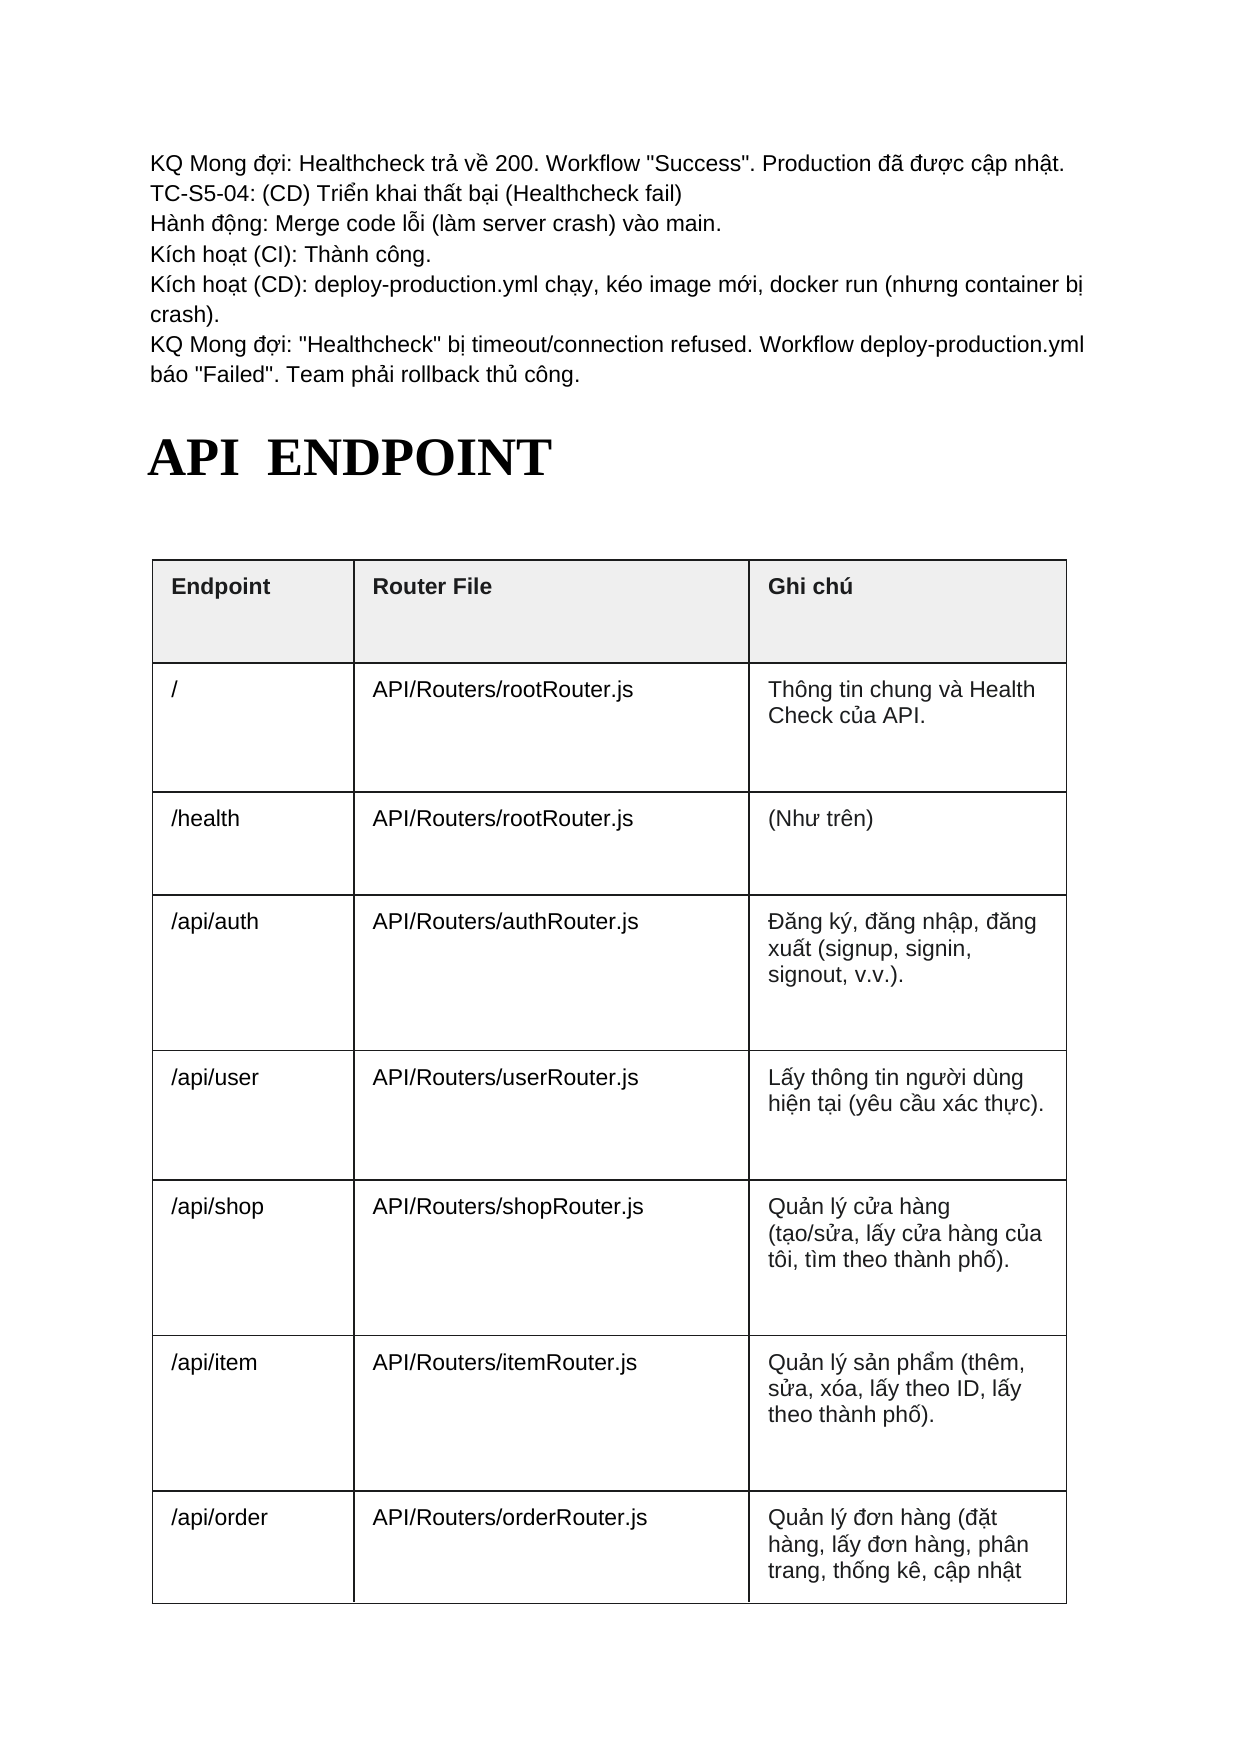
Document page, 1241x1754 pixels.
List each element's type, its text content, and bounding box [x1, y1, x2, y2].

table_cell (Như trên) [750, 793, 1066, 894]
text Kích hoạt (CD): deploy-production.yml chạy, kéo image mới, docker run (nhưng container bị crash). [150, 271, 1090, 327]
text KQ Mong đợi: "Healthcheck" bị timeout/connection refused. Workflow deploy-production.yml báo "Failed". Team phải rollback thủ công. [150, 331, 1090, 388]
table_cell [355, 1492, 748, 1602]
table_cell /api/user [153, 1051, 353, 1179]
table_cell API/Routers/rootRouter.js [355, 793, 748, 894]
table_cell /api/shop [153, 1181, 353, 1335]
table_cell API/Routers/itemRouter.js [355, 1336, 748, 1490]
subtitle API ENDPOINT [147, 424, 1090, 487]
table_cell / [153, 664, 353, 791]
table_cell /api/item [153, 1336, 353, 1490]
table_cell Lấy thông tin người dùng hiện tại (yêu cầu xác thực). [750, 1051, 1066, 1179]
table_cell Thông tin chung và Health Check của API. [750, 664, 1066, 791]
table_cell Quản lý sản phẩm (thêm, sửa, xóa, lấy theo ID, lấy theo thành phố). [750, 1336, 1066, 1490]
table_cell Quản lý cửa hàng (tạo/sửa, lấy cửa hàng của tôi, tìm theo thành phố). [750, 1181, 1066, 1335]
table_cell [750, 1492, 1066, 1602]
table_cell /api/auth [153, 896, 353, 1050]
table_header Ghi chú [750, 561, 1066, 662]
text Kích hoạt (CI): Thành công. [150, 241, 1090, 267]
table_cell Đăng ký, đăng nhập, đăng xuất (signup, signin, signout, v.v.). [750, 896, 1066, 1050]
table_cell /health [153, 793, 353, 894]
table_cell API/Routers/rootRouter.js [355, 664, 748, 791]
text TC-S5-04: (CD) Triển khai thất bại (Healthcheck fail) [150, 180, 1090, 207]
table_header Router File [355, 561, 748, 662]
table_cell API/Routers/authRouter.js [355, 896, 748, 1050]
table_cell API/Routers/shopRouter.js [355, 1181, 748, 1335]
text KQ Mong đợi: Healthcheck trả về 200. Workflow "Success". Production đã được cập nhật. [150, 150, 1090, 176]
table_cell API/Routers/userRouter.js [355, 1051, 748, 1179]
table_cell /api/order [153, 1492, 353, 1602]
table_header Endpoint [153, 561, 353, 662]
text Hành động: Merge code lỗi (làm server crash) vào main. [150, 210, 1090, 237]
